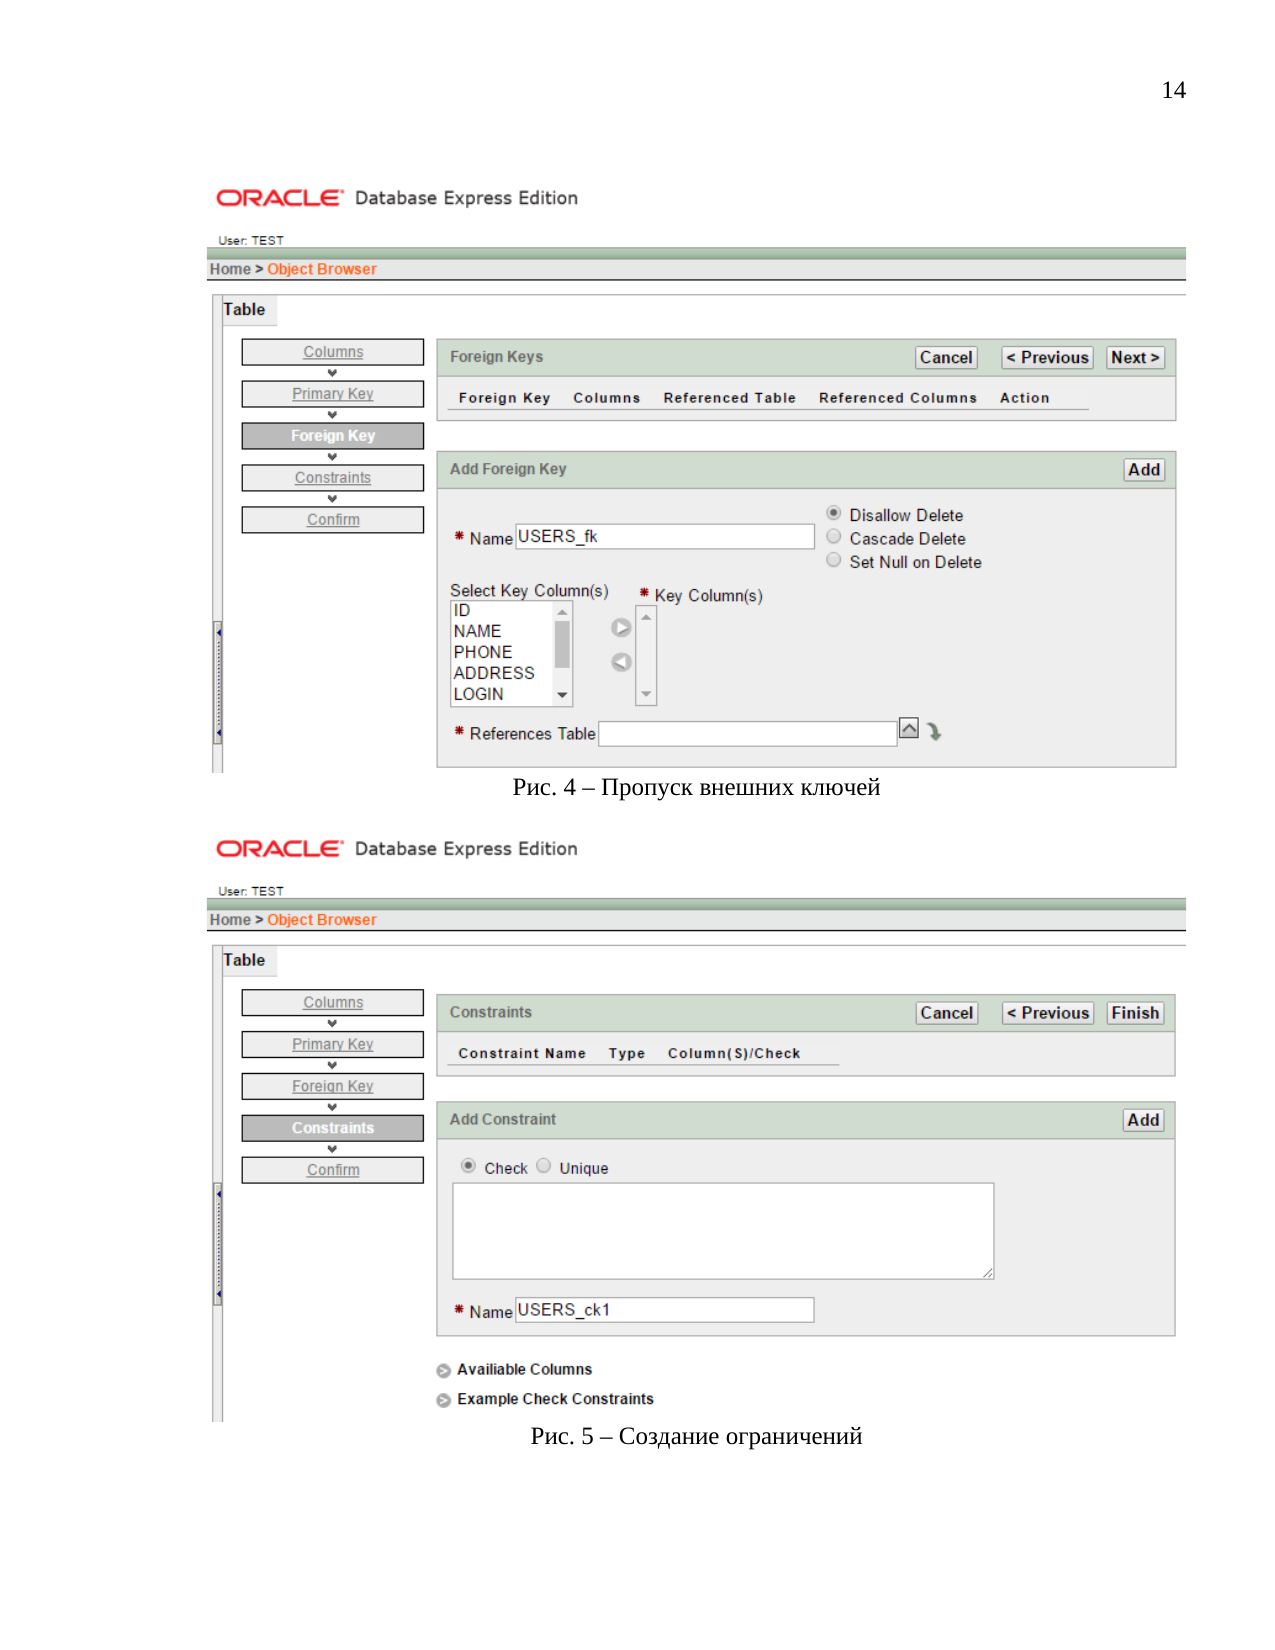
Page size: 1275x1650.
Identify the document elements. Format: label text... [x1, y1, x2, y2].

picture [206, 177, 1187, 773]
picture [206, 830, 1187, 1422]
text Рис. 4 – Пропуск внешних ключей [207, 773, 1186, 801]
text Рис. 5 – Создание ограничений [207, 1422, 1186, 1450]
